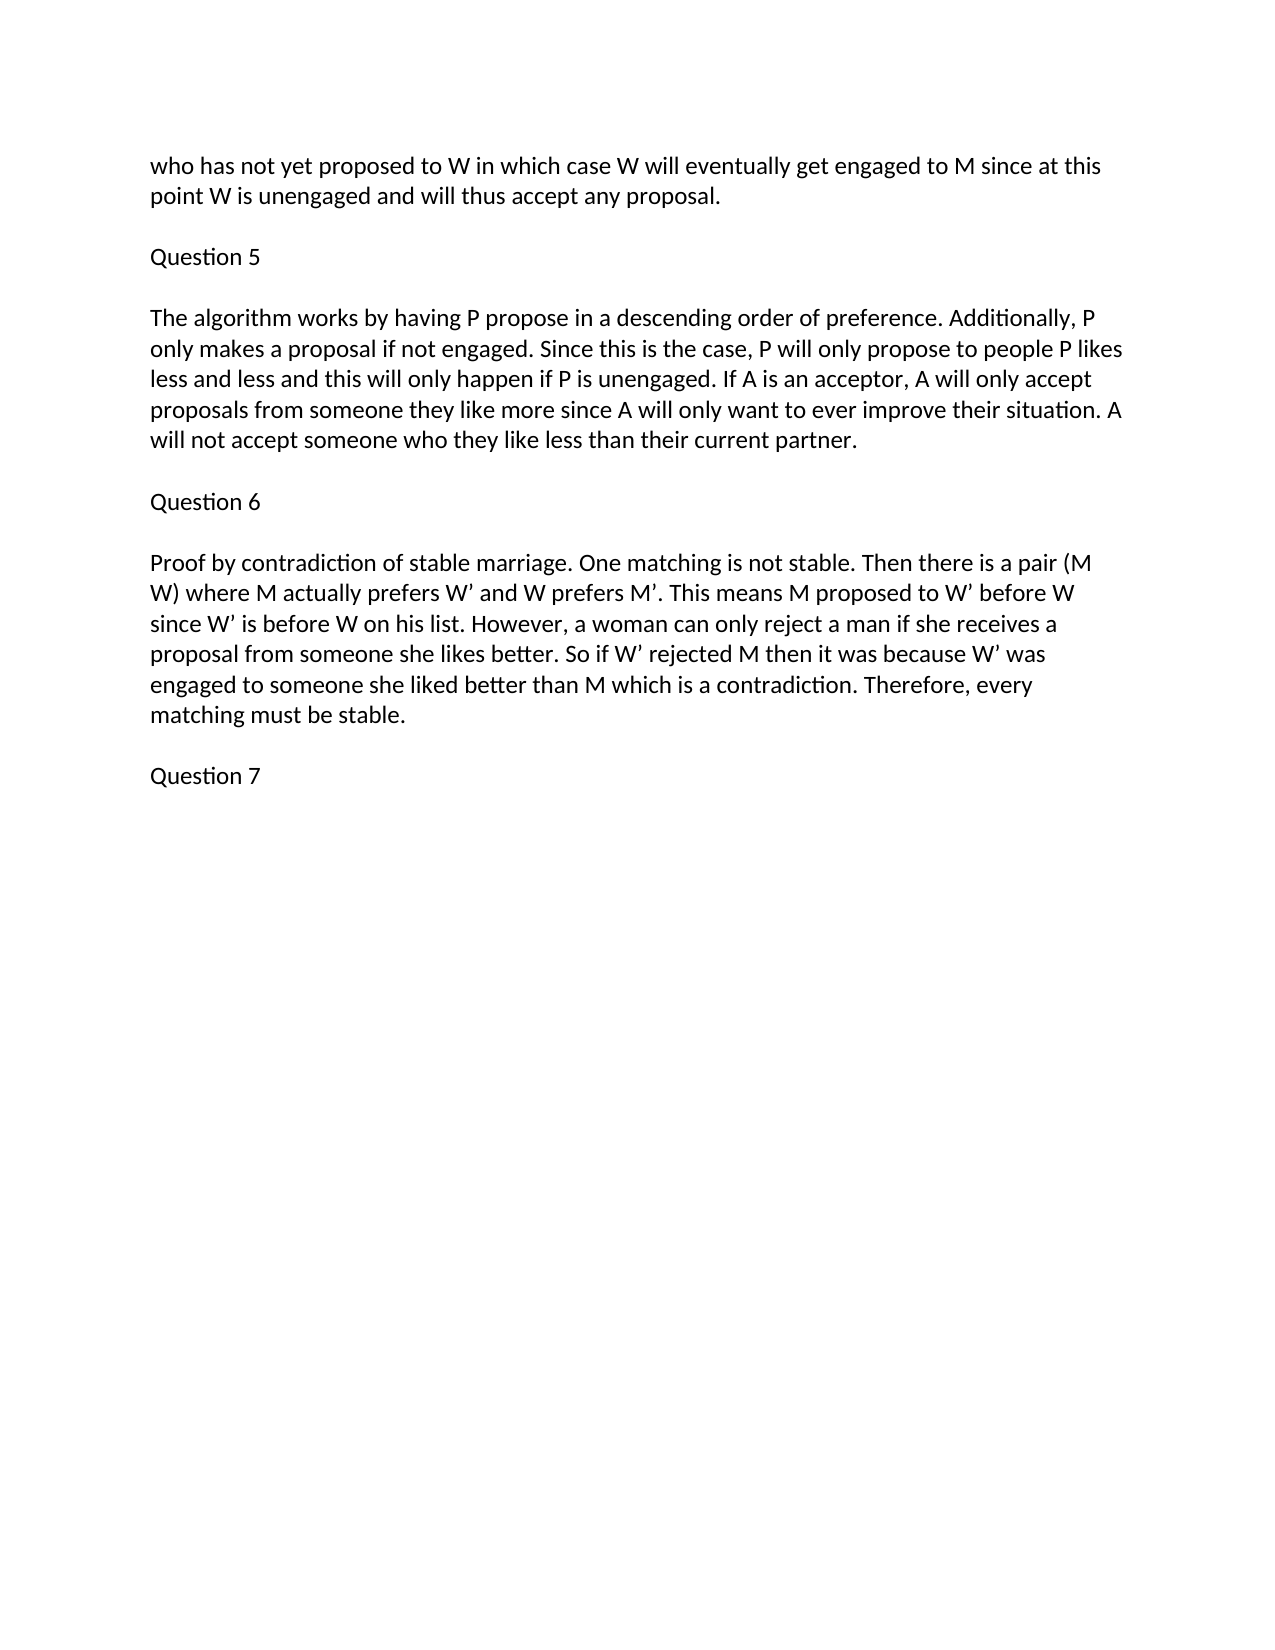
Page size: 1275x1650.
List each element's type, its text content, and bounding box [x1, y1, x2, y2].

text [150, 150, 1125, 211]
text Question 7 [150, 760, 1125, 791]
text Question 6 [150, 486, 1125, 516]
text The algorithm works by having P propose in a descending order of preference. Additionally, P only makes a proposal if not engaged. Since this is the case, P will only propose to people P likes less and less and this will only happen if P is unengaged. If A is an acceptor, A will only accept proposals from someone they like more since A will only want to ever improve their situation. A will not accept someone who they like less than their current partner. [150, 303, 1125, 455]
text Question 5 [150, 242, 1125, 272]
text Proof by contradiction of stable marriage. One matching is not stable. Then there is a pair (M W) where M actually prefers W’ and W prefers M’. This means M proposed to W’ before W since W’ is before W on his list. However, a woman can only reject a man if she receives a proposal from someone she likes better. So if W’ rejected M then it was because W’ was engaged to someone she liked better than M which is a contradiction. Therefore, every matching must be stable. [150, 547, 1125, 730]
